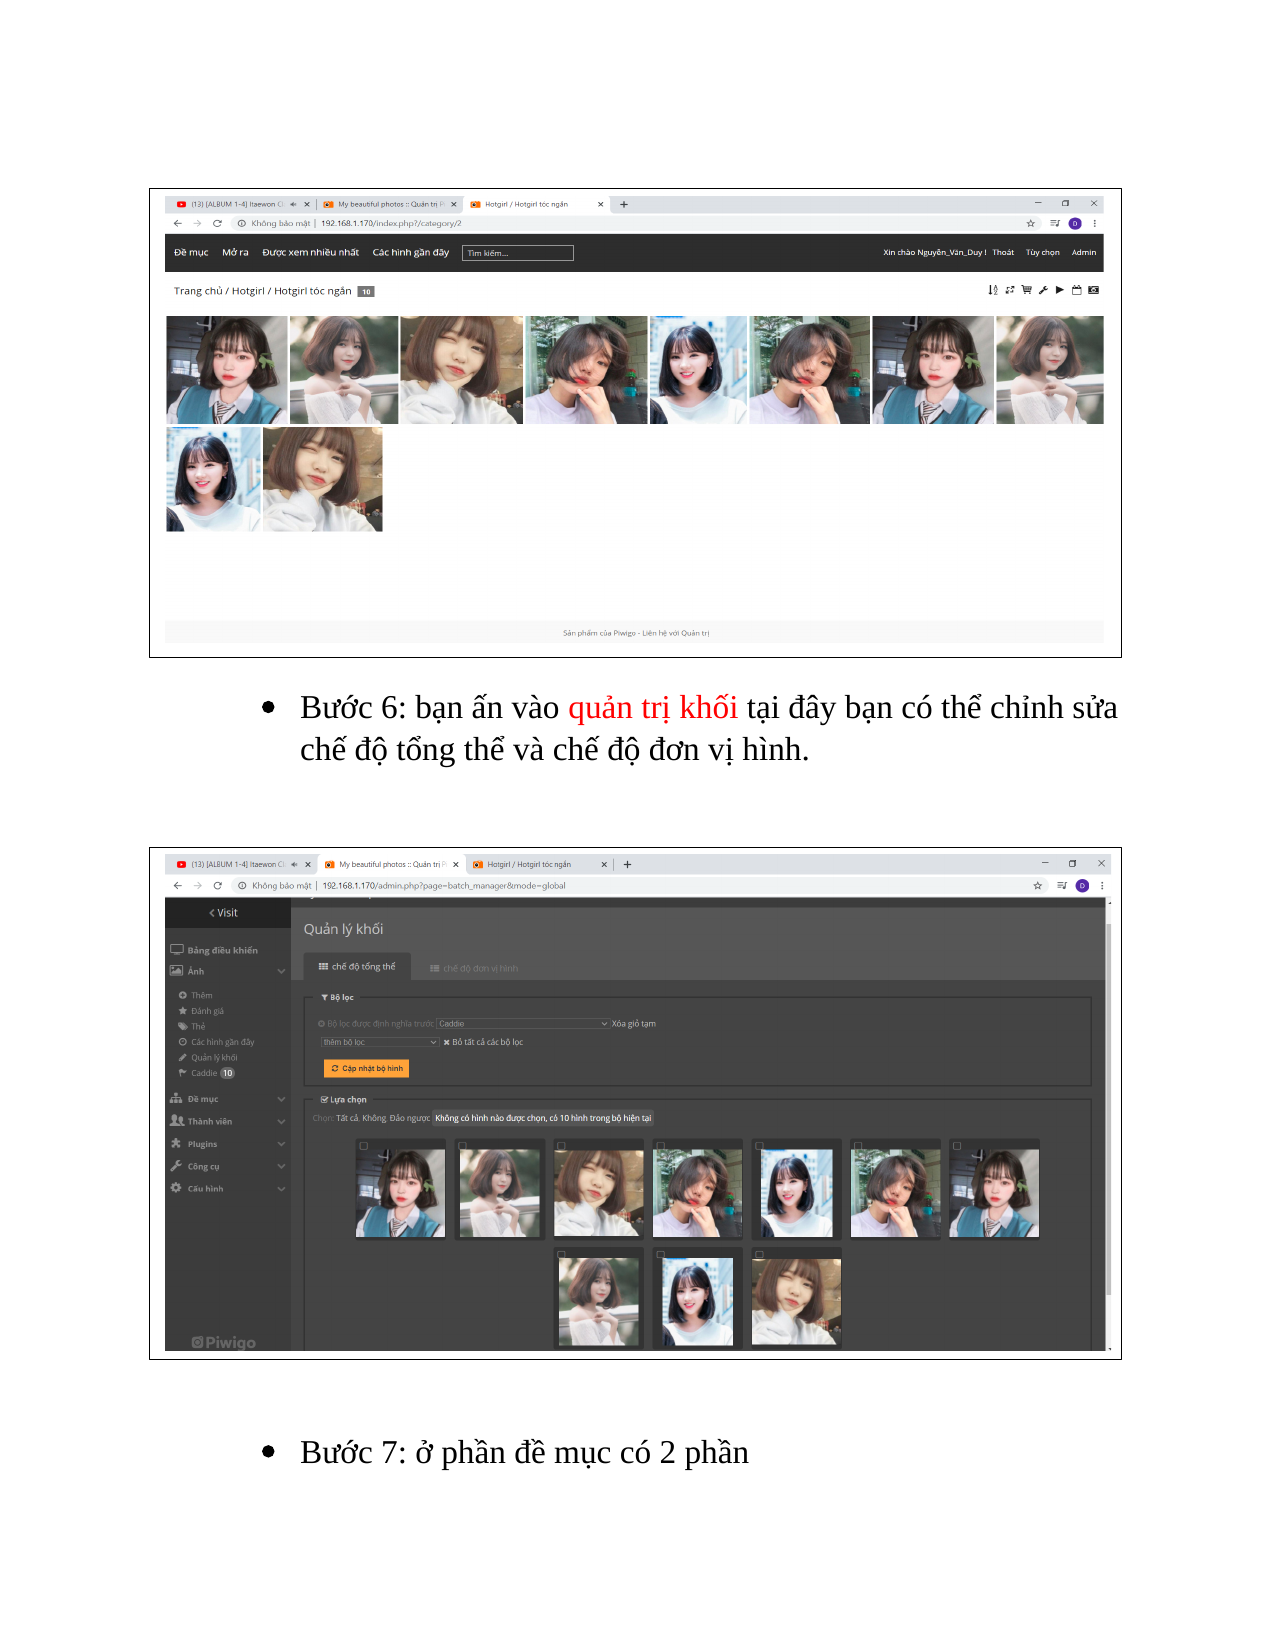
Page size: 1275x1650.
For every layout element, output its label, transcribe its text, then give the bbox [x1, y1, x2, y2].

list Bước 7: ở phần đề mục có 2 phần [262, 1432, 1125, 1470]
picture [165, 854, 1112, 1351]
list Bước 6: bạn ấn vào quản trị khối tại đây bạn có thể chỉnh sửa chế độ tổng thể và chế độ đơn vị hình. [262, 688, 1125, 767]
picture [165, 196, 1104, 643]
